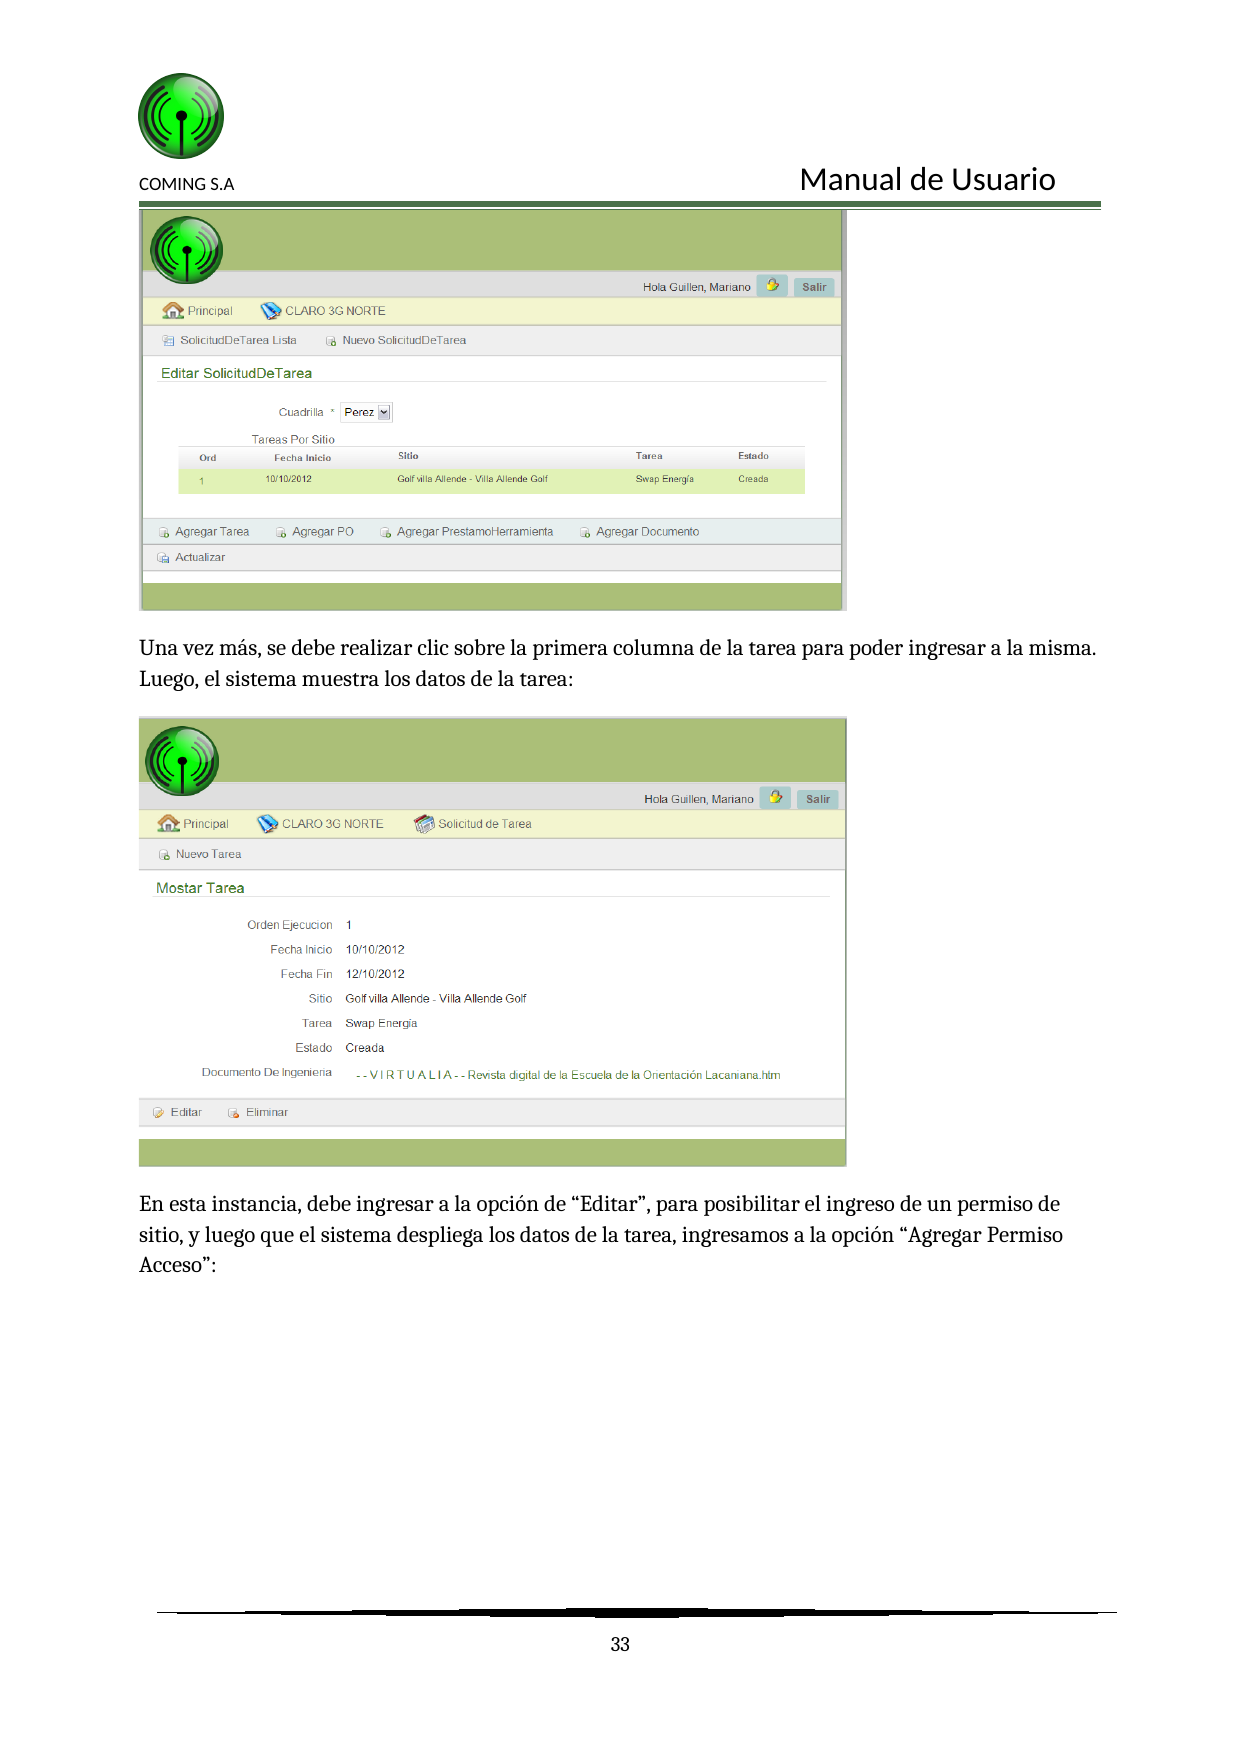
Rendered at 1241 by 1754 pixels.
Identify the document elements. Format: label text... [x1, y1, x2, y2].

text Una vez más, se debe realizar clic sobre la primera columna de la tarea para poder ingresar a la misma. Luego, el sistema muestra los datos de la tarea: [139, 635, 1101, 692]
picture [138, 716, 847, 1167]
text En esta instancia, debe ingresar a la opción de “Editar”, para posibilitar el ingreso de un permiso de sitio, y luego que el sistema despliega los datos de la tarea, ingresamos a la opción “Agregar Permiso Acceso”: [139, 1191, 1101, 1278]
picture [138, 210, 847, 611]
picture [138, 73, 224, 159]
